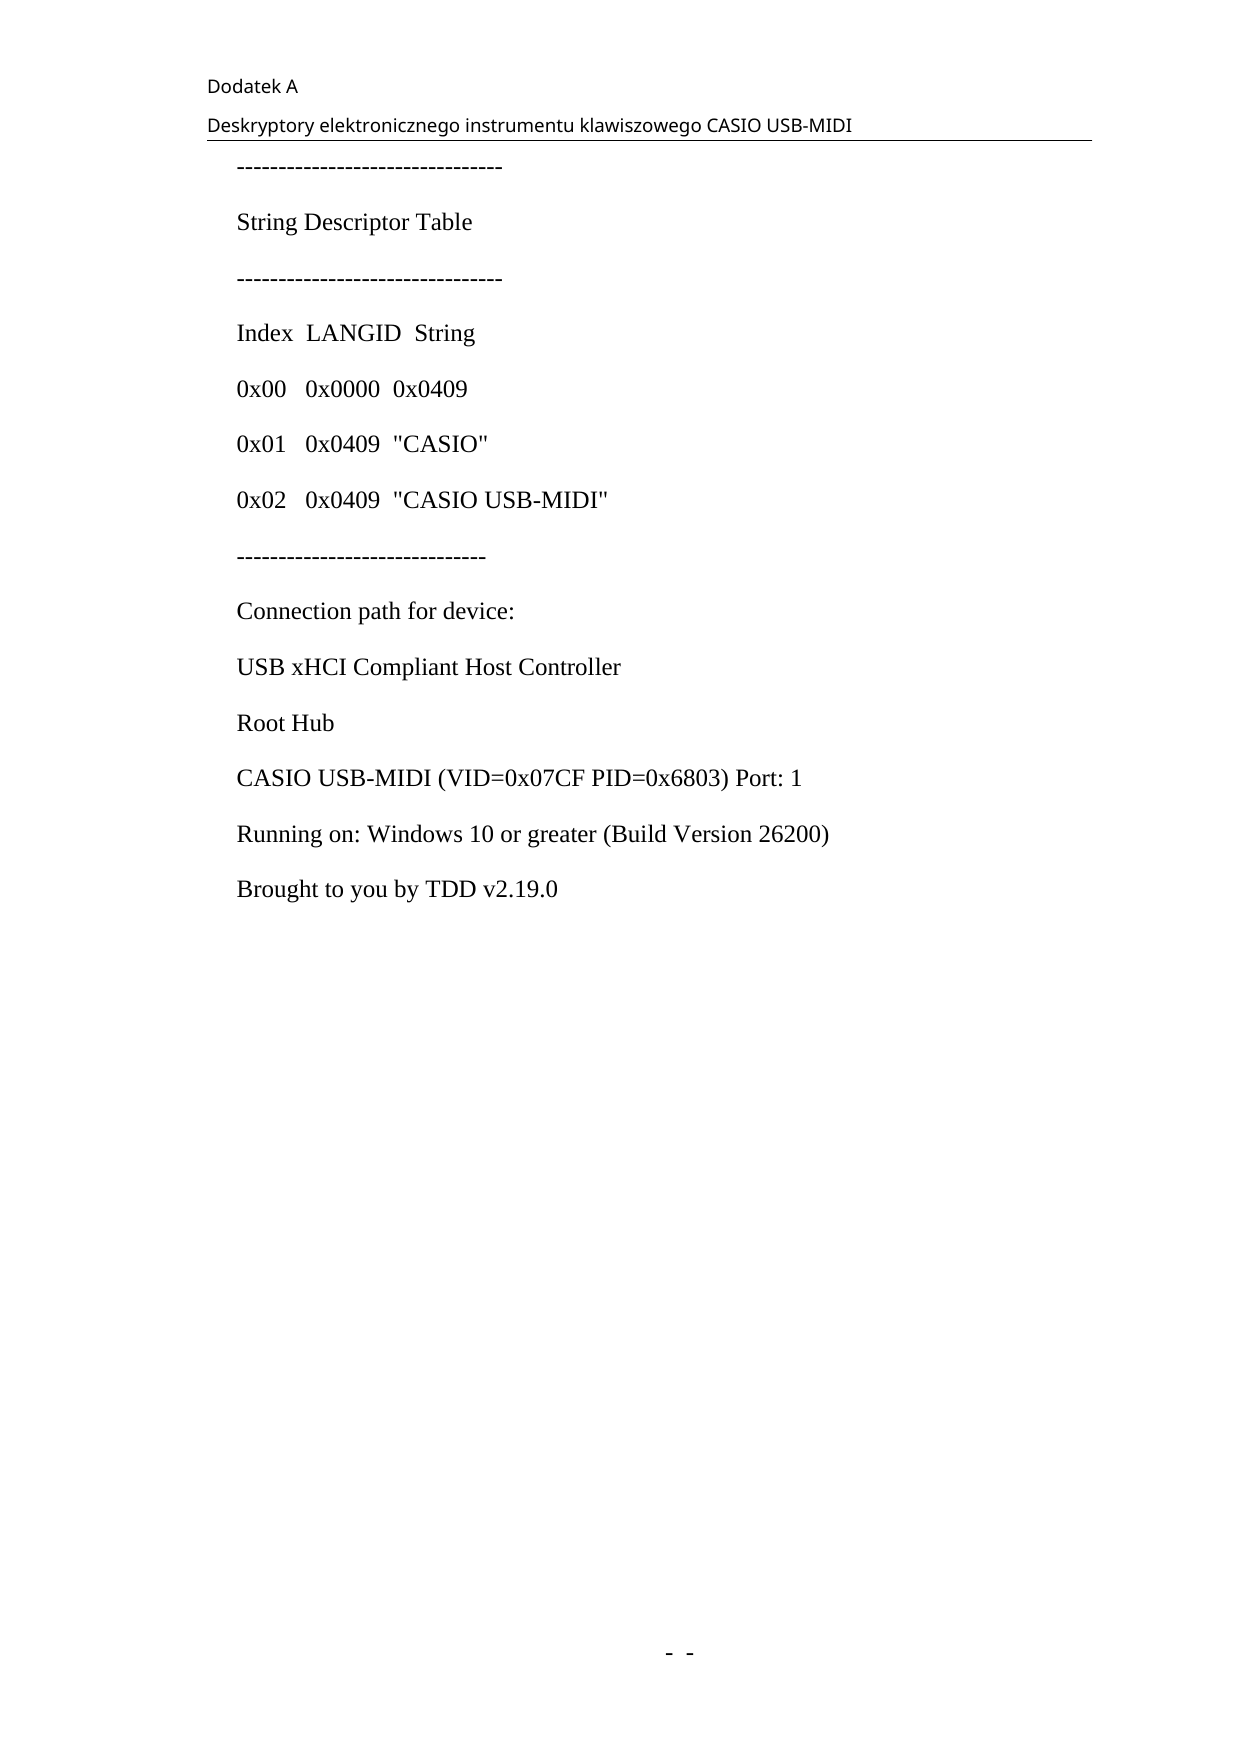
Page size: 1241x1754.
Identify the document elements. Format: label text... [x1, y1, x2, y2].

text -------------------------------- [207, 263, 1092, 291]
text String Descriptor Table [207, 207, 1092, 236]
text Index LANGID String [207, 318, 1092, 347]
text Connection path for device: [207, 596, 1092, 625]
text -------------------------------- [207, 151, 1092, 180]
text CASIO USB-MIDI (VID=0x07CF PID=0x6803) Port: 1 [207, 763, 1092, 792]
text 0x00 0x0000 0x0409 [207, 374, 1092, 403]
text Root Hub [207, 708, 1092, 736]
text ------------------------------ [207, 541, 1092, 569]
text 0x02 0x0409 "CASIO USB-MIDI" [207, 485, 1092, 514]
text USB xHCI Compliant Host Controller [207, 652, 1092, 681]
text Brought to you by TDD v2.19.0 [207, 874, 1092, 903]
text 0x01 0x0409 "CASIO" [207, 429, 1092, 458]
text Running on: Windows 10 or greater (Build Version 26200) [207, 819, 1092, 848]
